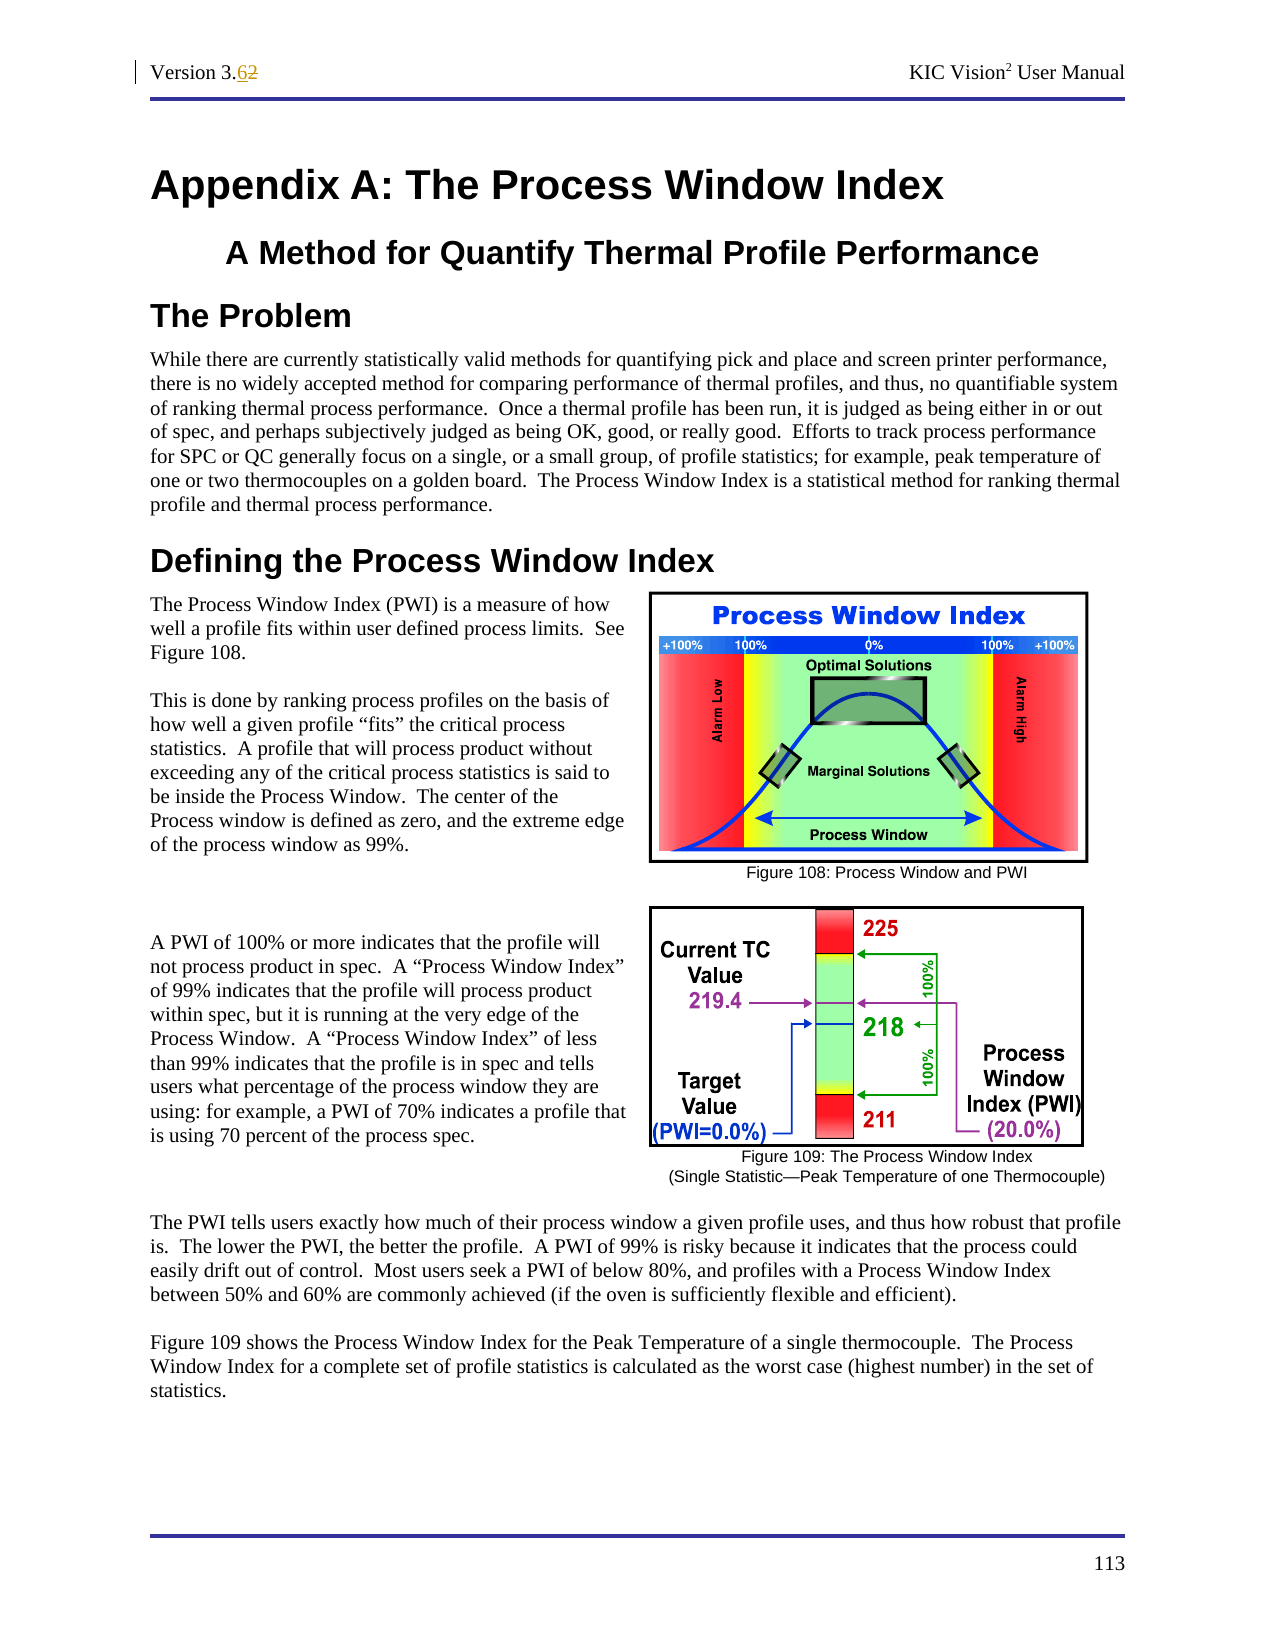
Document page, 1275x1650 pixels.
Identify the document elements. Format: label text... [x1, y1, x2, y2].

text While there are currently statistically valid methods for quantifying pick and place and screen printer performance, there is no widely accepted method for comparing performance of thermal profiles, and thus, no quantifiable system of ranking thermal process performance. Once a thermal profile has been run, it is judged as being either in or out of spec, and perhaps subjectively judged as being OK, good, or really good. Efforts to track process performance for SPC or QC generally focus on a single, or a small group, of profile statistics; for example, peak temperature of one or two thermocouples on a golden board. The Process Window Index is a statistical method for ranking thermal profile and thermal process performance. [150, 347, 1125, 516]
subtitle Appendix A: The Process Window Index [150, 160, 1125, 208]
subtitle The Problem [150, 296, 1125, 335]
table_cell A PWI of 100% or more indicates that the profile will not process product in spec. A “Process Window Index” of 99% indicates that the profile will process product within spec, but it is running at the very edge of the Process Window. A “Process Window Index” of less than 99% indicates that the profile is in spec and tells users what percentage of the process window they are using: for example, a PWI of 70% indicates a profile that is using 70 percent of the process spec. [139, 906, 637, 1186]
table_header Figure : Process Window and PWI [638, 592, 1136, 906]
table_cell Figure : The Process Window Index (Single Statistic—Peak Temperature of one Thermocouple) [638, 906, 1136, 1186]
text A Method for Quantify Thermal Profile Performance [150, 233, 1125, 271]
subtitle Defining the Process Window Index [150, 541, 1125, 579]
text The PWI tells users exactly how much of their process window a given profile uses, and thus how robust that profile is. The lower the PWI, the better the profile. A PWI of 99% is risky because it indicates that the process could easily drift out of control. Most users seek a PWI of below 80%, and profiles with a Process Window Index between 50% and 60% are commonly achieved (if the oven is sufficiently flexible and efficient). [150, 1209, 1125, 1306]
table_header The Process Window Index (PWI) is a measure of how well a profile fits within user defined process limits. See . This is done by ranking process profiles on the basis of how well a given profile “fits” the critical process statistics. A profile that will process product without exceeding any of the critical process statistics is said to be inside the Process Window. The center of the Process window is defined as zero, and the extreme edge of the process window as 99%. [139, 592, 637, 906]
